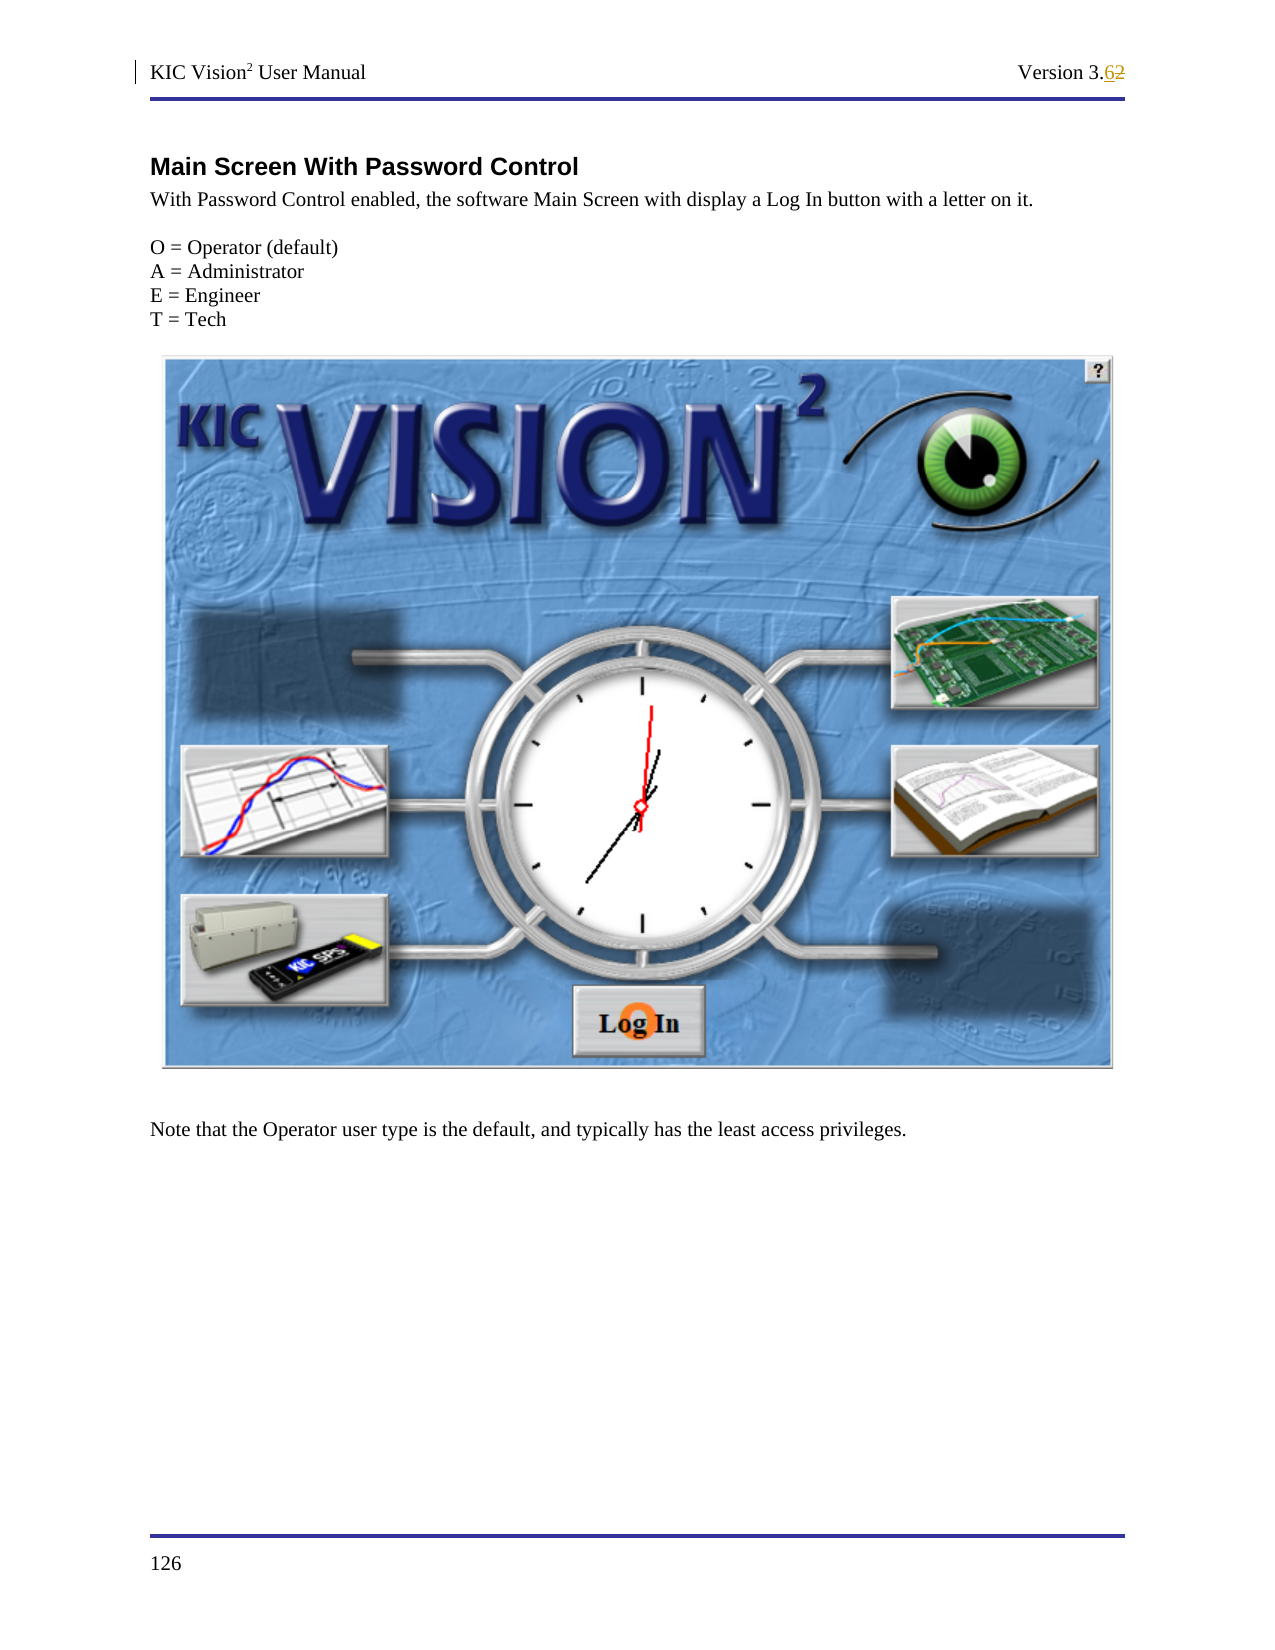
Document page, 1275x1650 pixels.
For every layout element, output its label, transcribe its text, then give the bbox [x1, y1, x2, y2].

text O = Operator (default) [150, 235, 1125, 259]
subtitle Main Screen With Password Control [150, 152, 1125, 180]
text E = Engineer [150, 283, 1125, 307]
text T = Tech [150, 307, 1125, 331]
picture [161, 355, 1114, 1069]
text Note that the Operator user type is the default, and typically has the least access privileges. [150, 1117, 1125, 1141]
text With Password Control enabled, the software Main Screen with display a Log In button with a letter on it. [150, 187, 1125, 211]
text A = Administrator [150, 259, 1125, 283]
